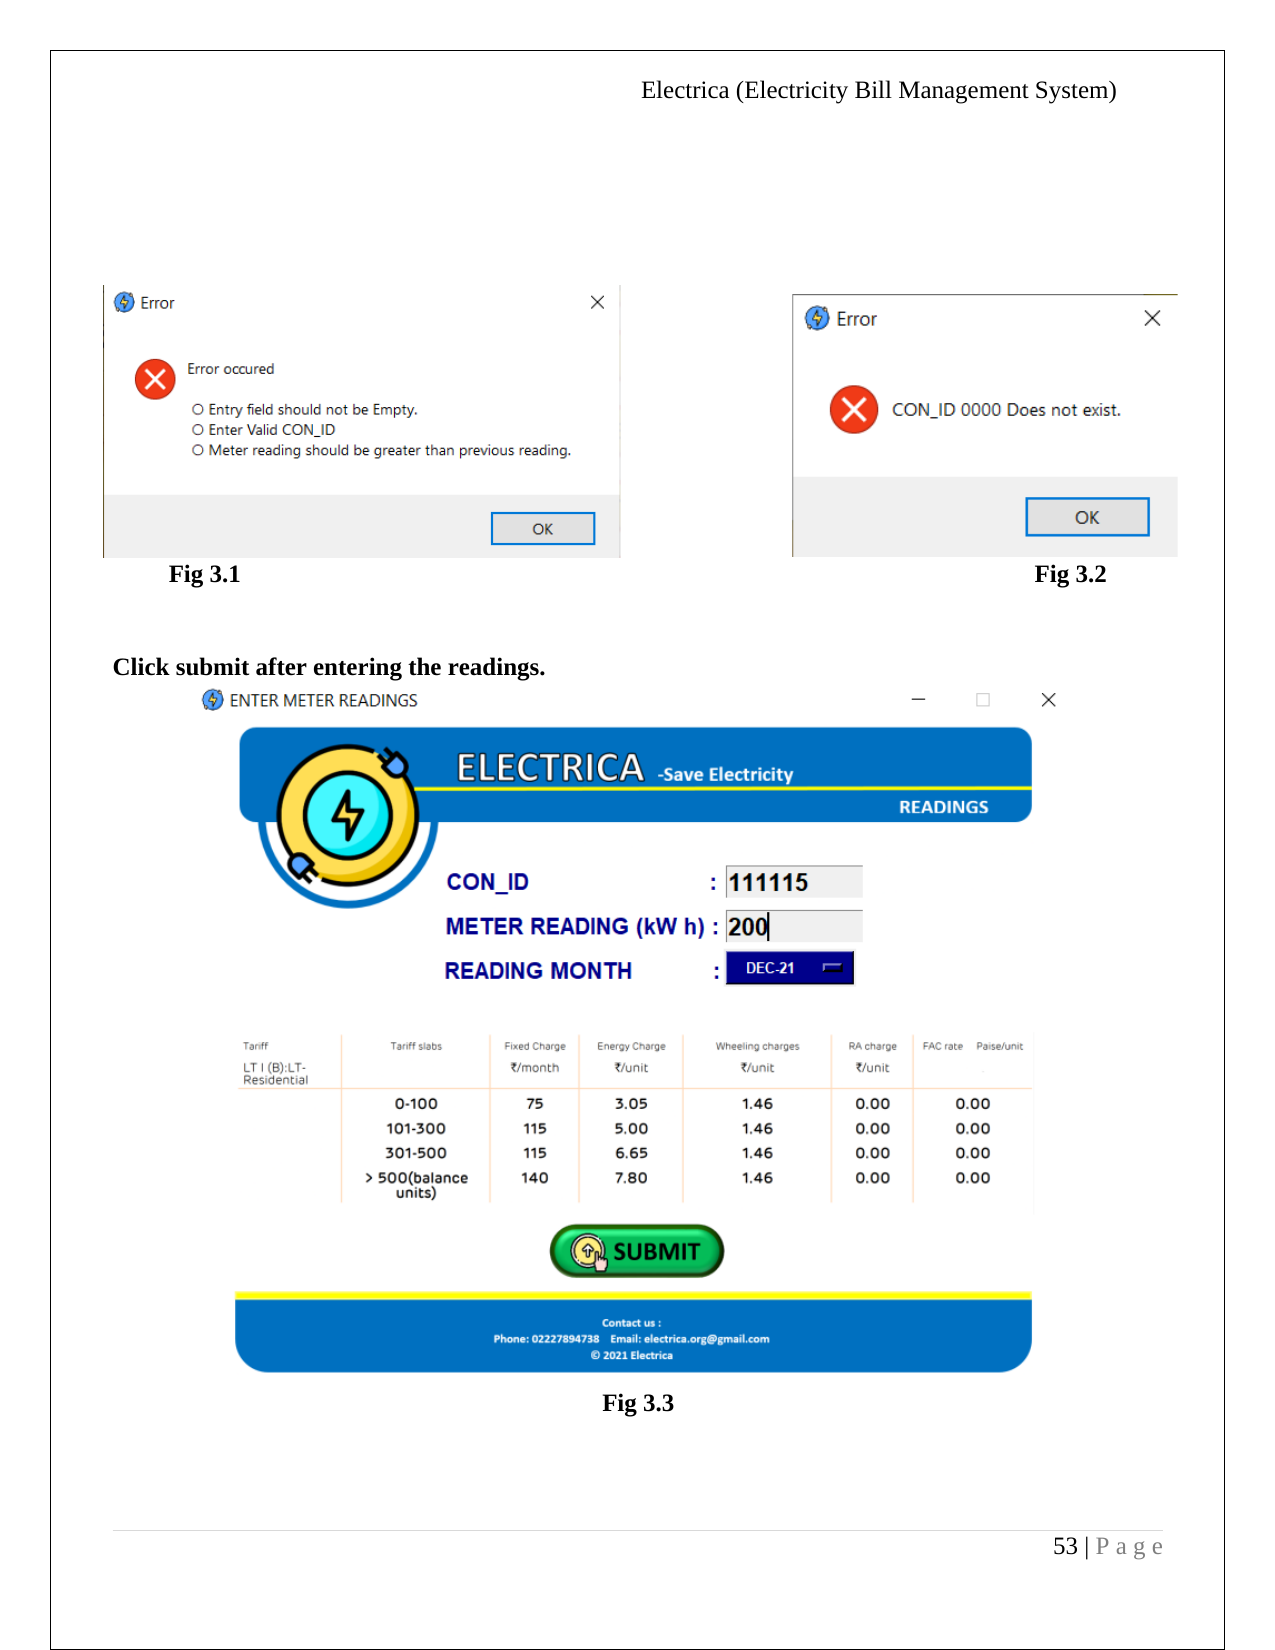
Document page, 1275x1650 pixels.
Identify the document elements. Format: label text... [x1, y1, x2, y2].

picture [103, 285, 621, 558]
picture [792, 294, 1178, 557]
picture [194, 682, 1081, 1387]
text Click submit after entering the readings. [112, 652, 1163, 680]
